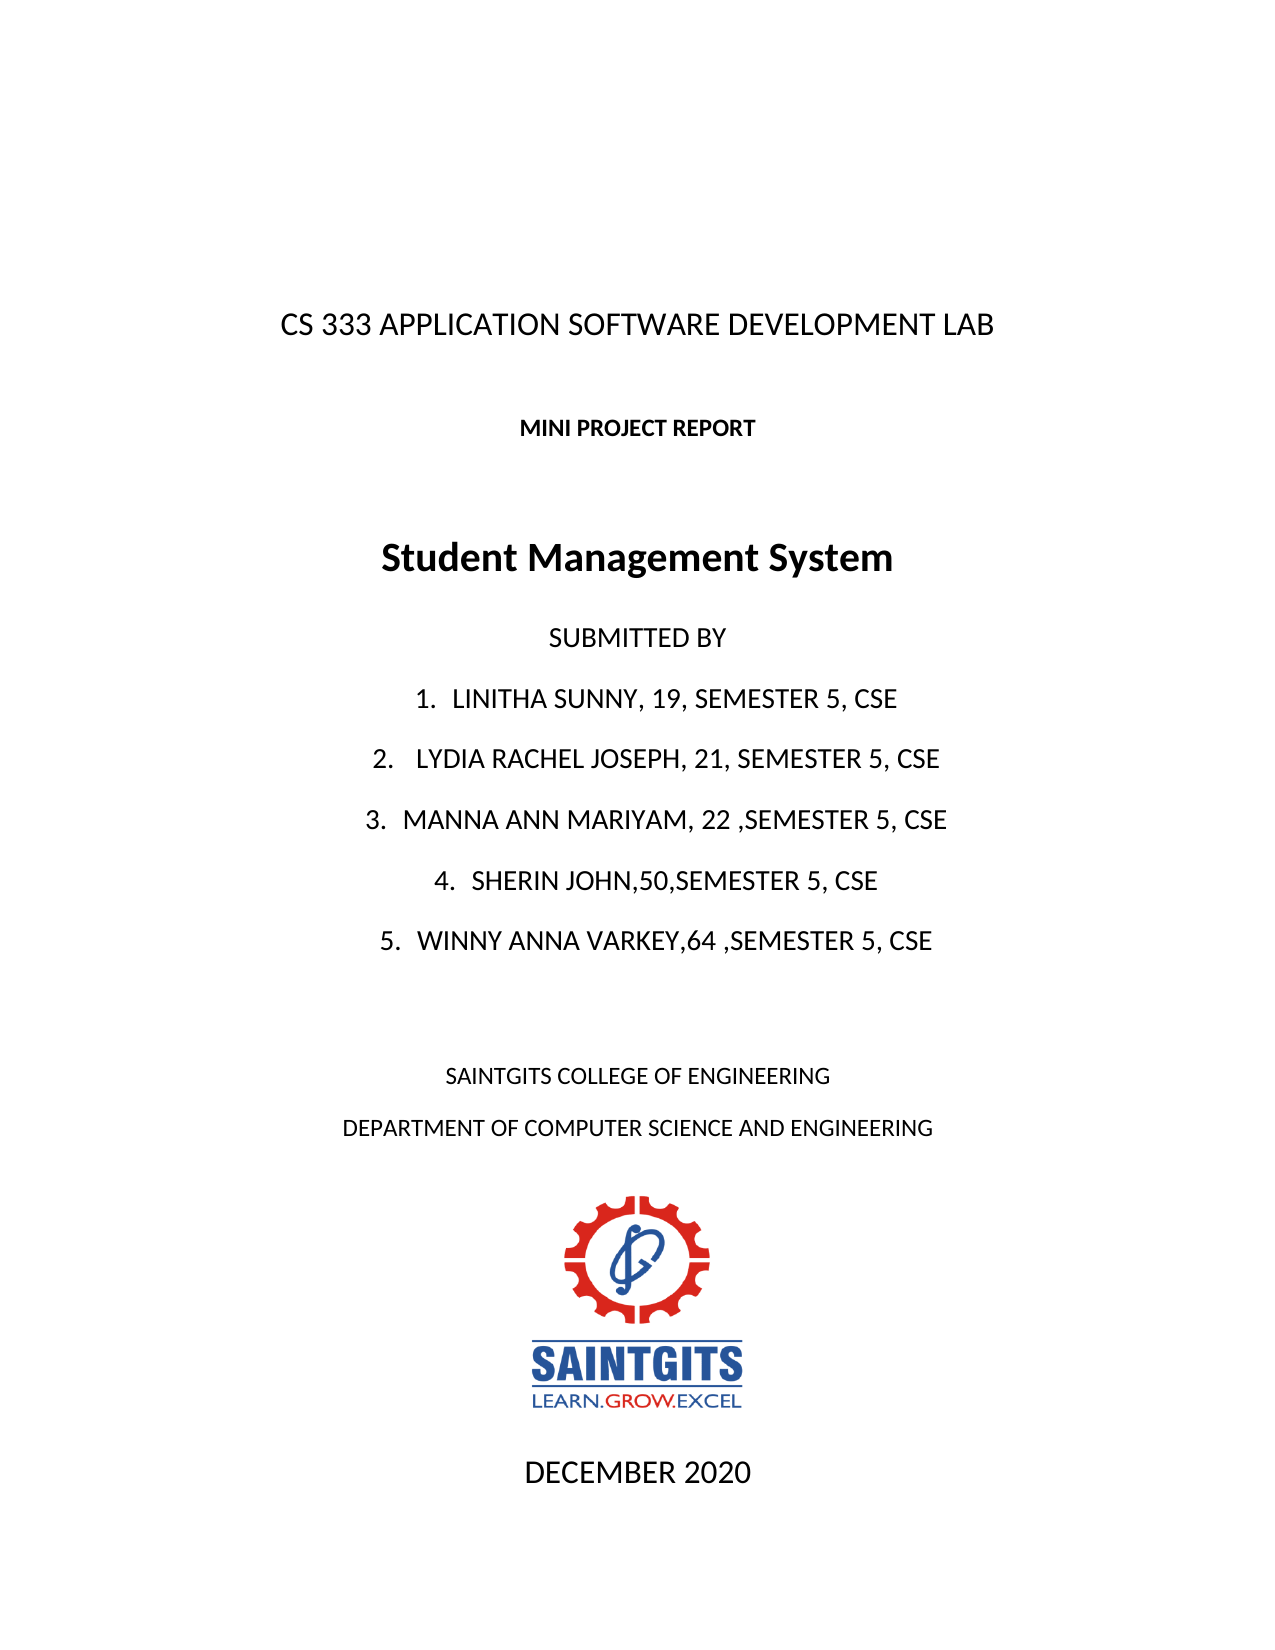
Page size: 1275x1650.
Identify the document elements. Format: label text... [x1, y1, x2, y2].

list LINITHA SUNNY, 19, SEMESTER 5, CSE [187, 680, 1125, 715]
text SAINTGITS COLLEGE OF ENGINEERING [209, 1060, 1067, 1091]
text DEPARTMENT OF COMPUTER SCIENCE AND ENGINEERING [209, 1112, 1067, 1142]
text CS 333 APPLICATION SOFTWARE DEVELOPMENT LAB [150, 303, 1125, 344]
list SHERIN JOHN,50,SEMESTER 5, CSE [187, 862, 1125, 897]
text SUBMITTED BY [150, 619, 1125, 655]
list MANNA ANN MARIYAM, 22 ,SEMESTER 5, CSE [187, 801, 1125, 837]
text DECEMBER 2020 [209, 1451, 1067, 1492]
picture [512, 1163, 763, 1431]
text MINI PROJECT REPORT [150, 412, 1125, 442]
list LYDIA RACHEL JOSEPH, 21, SEMESTER 5, CSE [187, 740, 1125, 776]
text Student Management System [150, 531, 1125, 582]
list WINNY ANNA VARKEY,64 ,SEMESTER 5, CSE [187, 922, 1125, 958]
